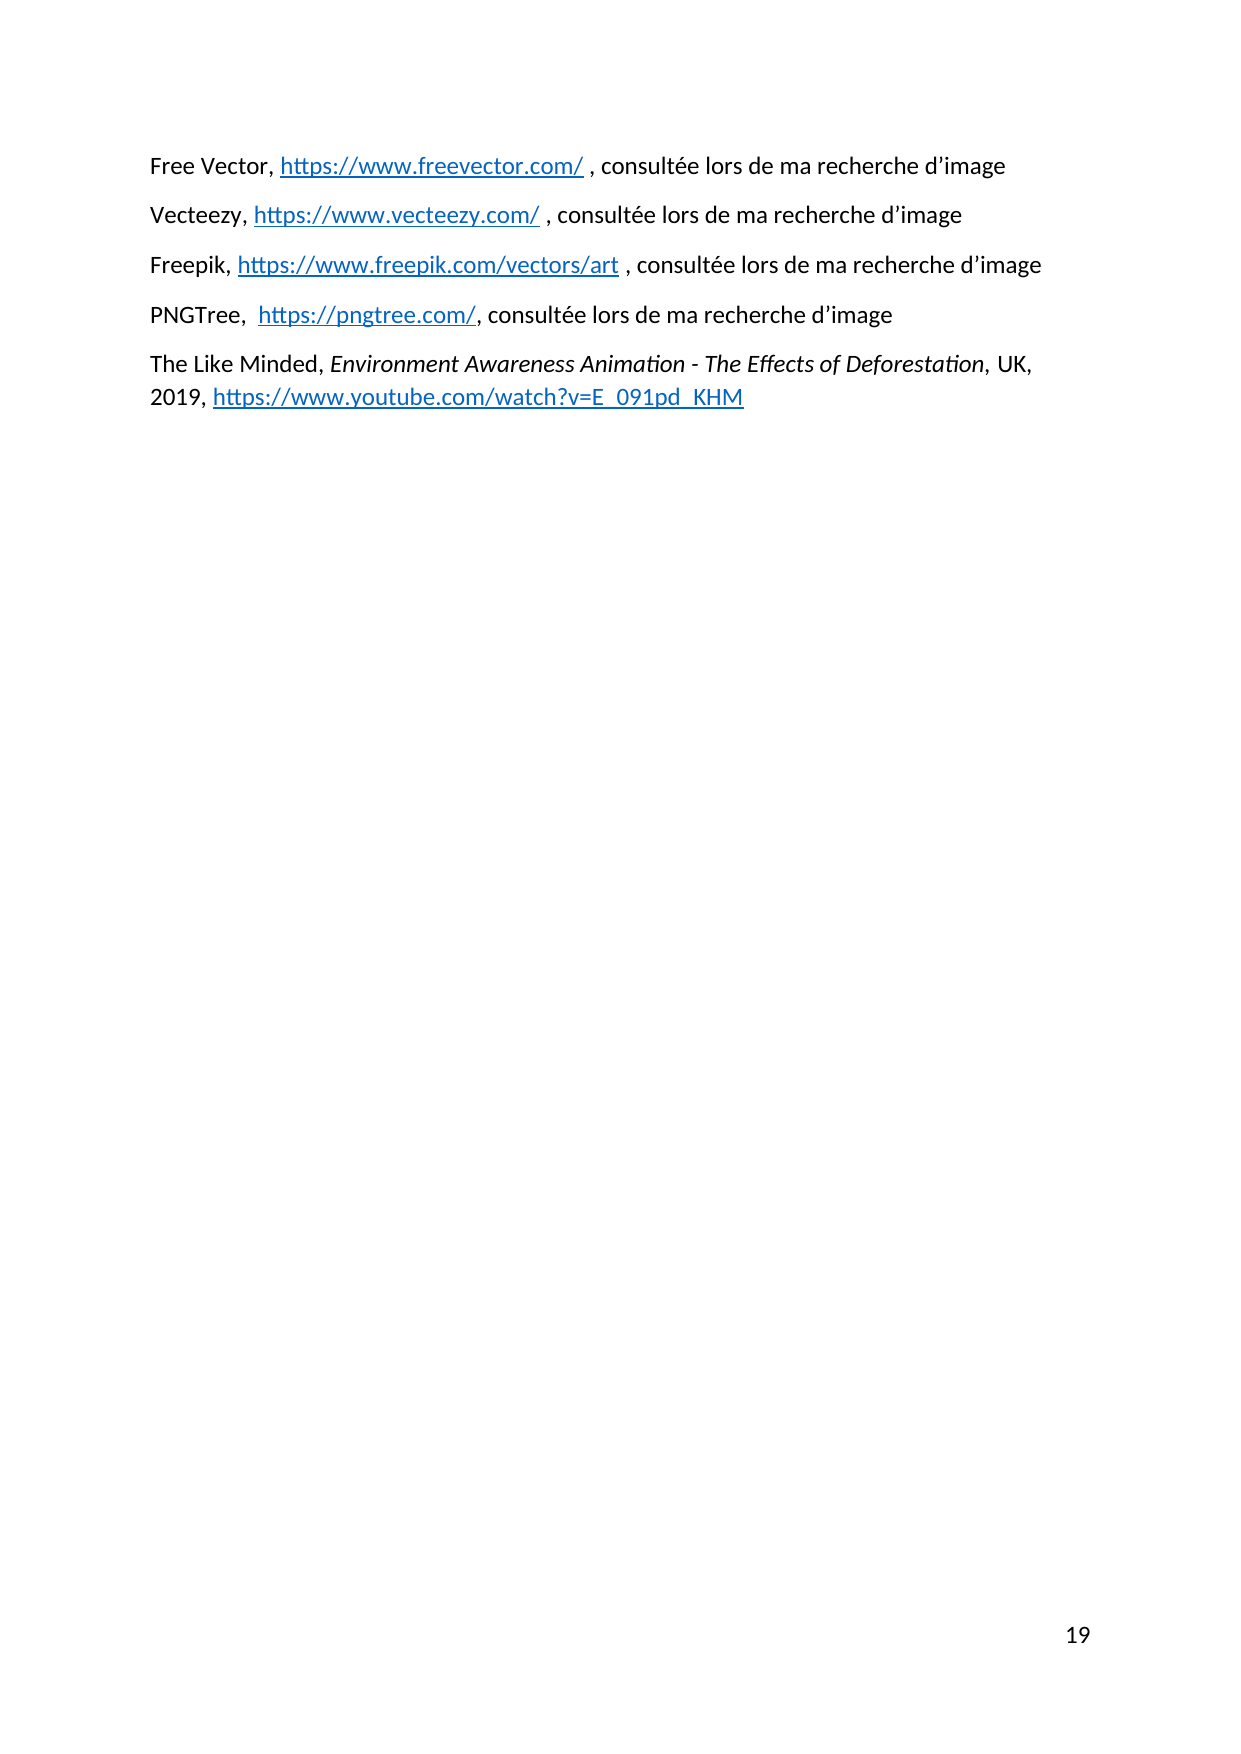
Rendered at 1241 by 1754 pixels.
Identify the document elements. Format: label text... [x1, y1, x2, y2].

text Free Vector, https://www.freevector.com/ , consultée lors de ma recherche d’image [150, 150, 1090, 181]
text Freepik, https://www.freepik.com/vectors/art , consultée lors de ma recherche d’image [150, 249, 1090, 280]
text Vecteezy, https://www.vecteezy.com/ , consultée lors de ma recherche d’image [150, 199, 1090, 230]
text The Like Minded, Environment Awareness Animation - The Effects of Deforestation, UK, 2019, https://www.youtube.com/watch?v=E_091pd_KHM [150, 348, 1090, 412]
text PNGTree, https://pngtree.com/, consultée lors de ma recherche d’image [150, 299, 1090, 329]
